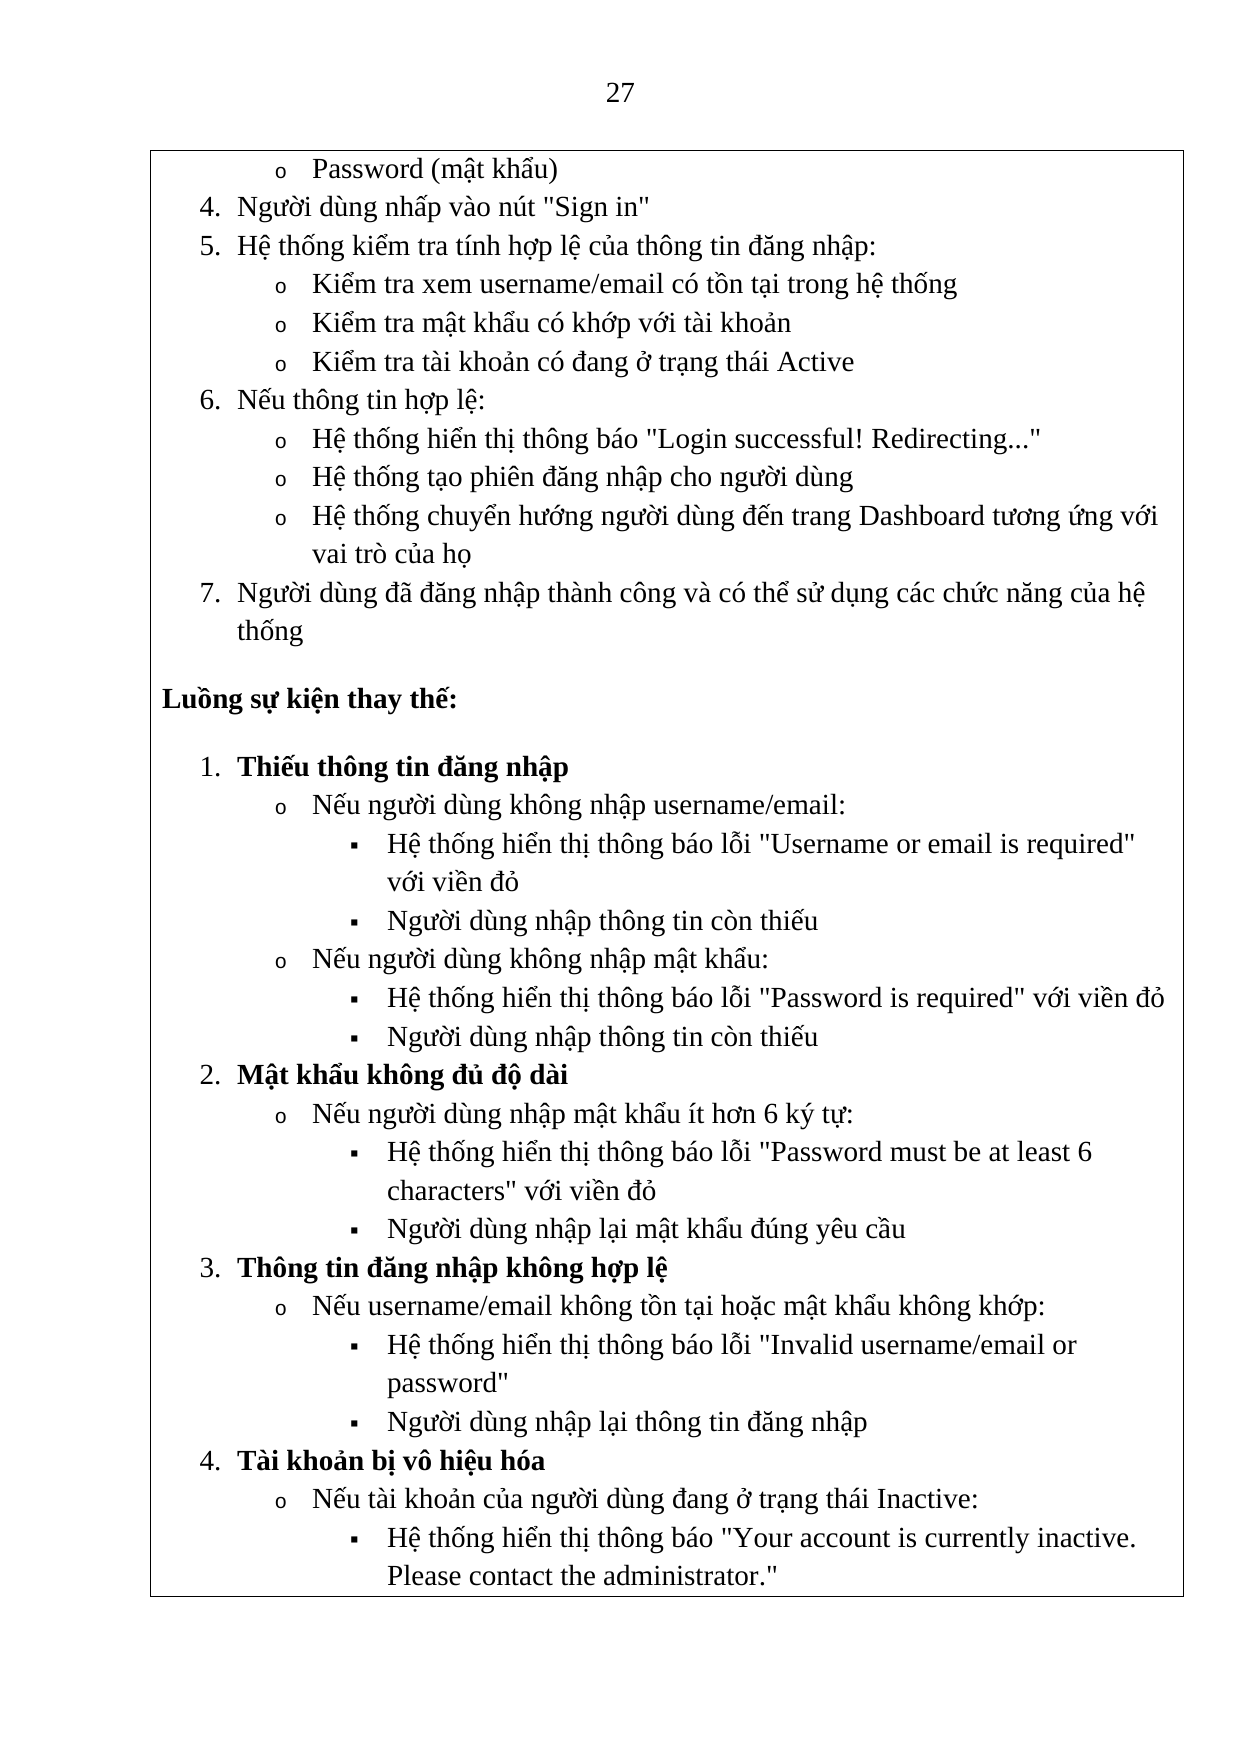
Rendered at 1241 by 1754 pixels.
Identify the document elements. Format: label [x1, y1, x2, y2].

table_header [151, 151, 1183, 1596]
